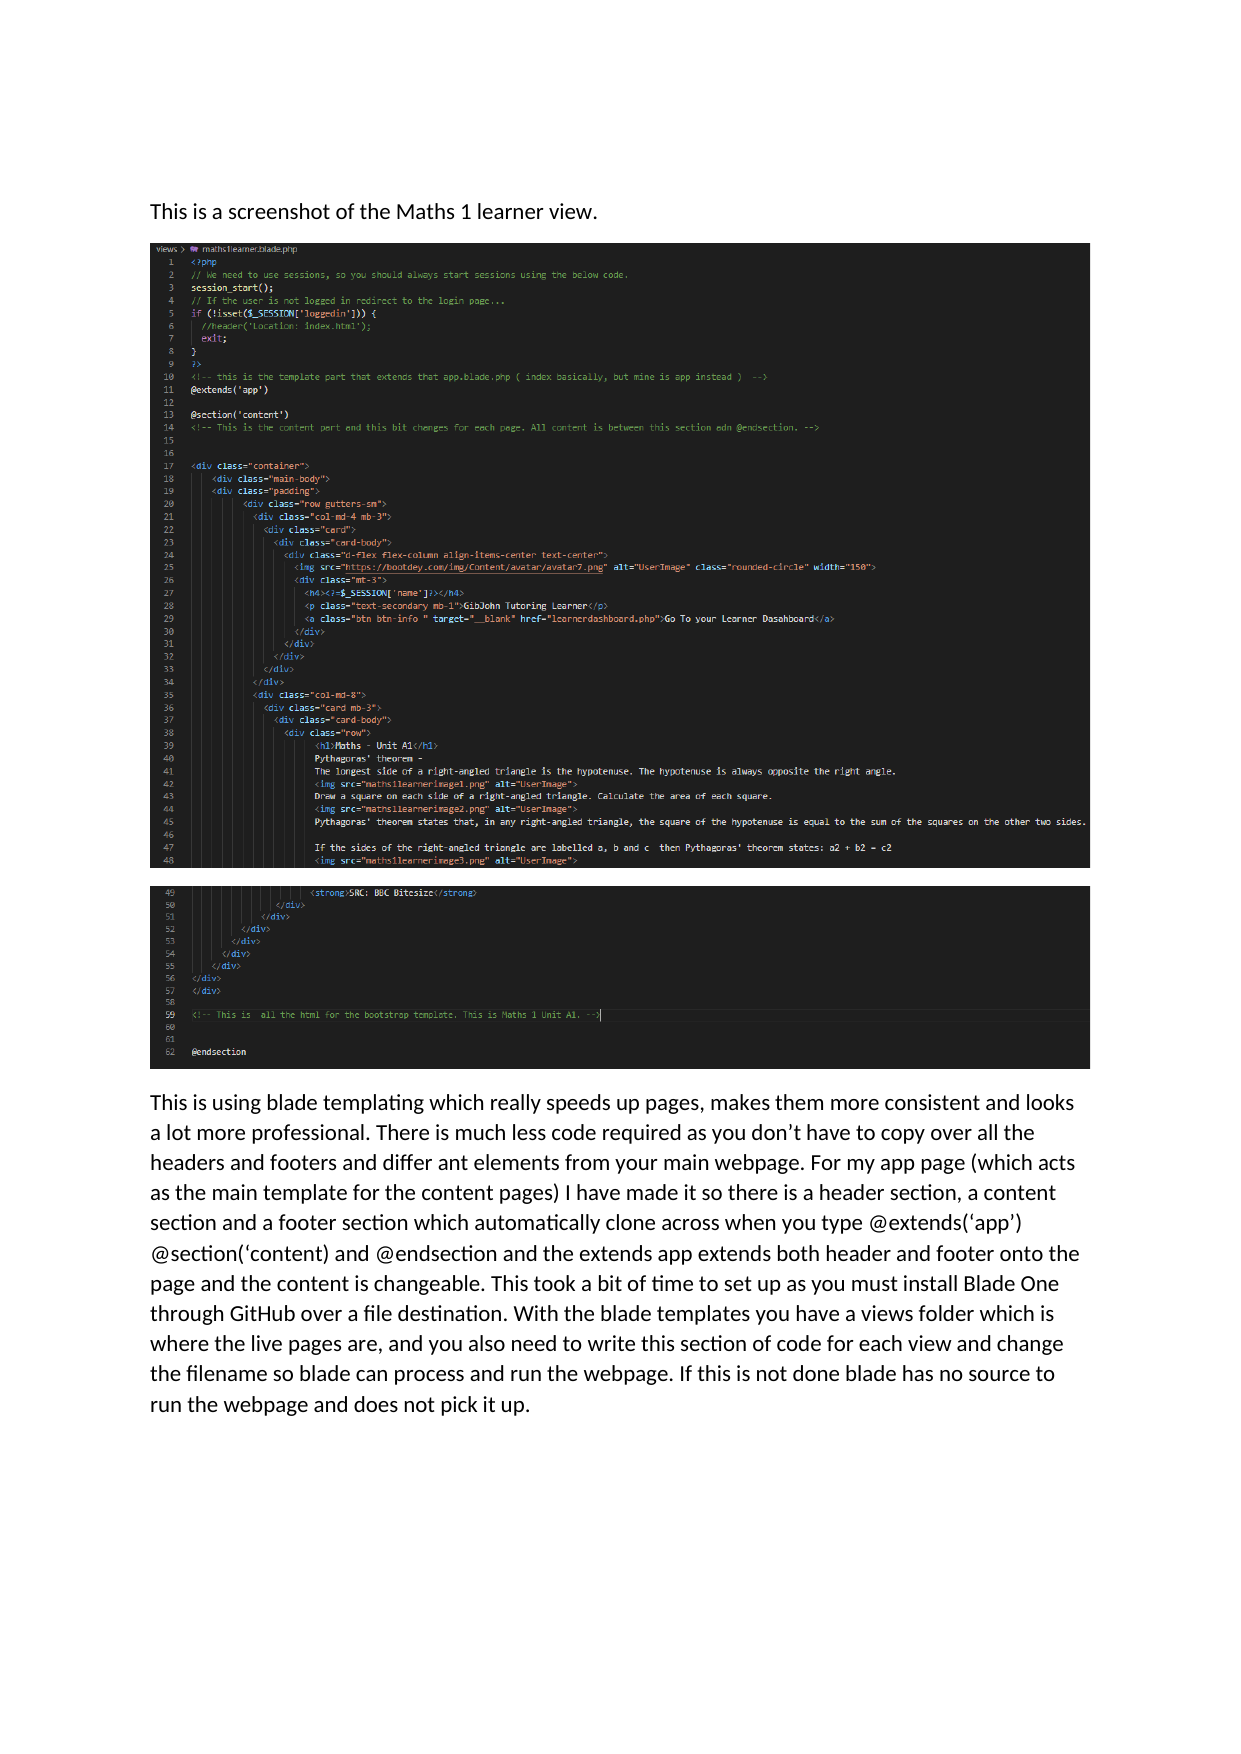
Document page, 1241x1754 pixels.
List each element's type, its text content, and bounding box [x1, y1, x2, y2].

picture [150, 243, 1091, 868]
text This is using blade templating which really speeds up pages, makes them more consistent and looks a lot more professional. There is much less code required as you don’t have to copy over all the headers and footers and differ ant elements from your main webpage. For my app page (which acts as the main template for the content pages) I have made it so there is a header section, a content section and a footer section which automatically clone across when you type @extends(‘app’) @section(‘content) and @endsection and the extends app extends both header and footer onto the page and the content is changeable. This took a bit of time to set up as you must install Blade One through GitHub over a file destination. With the blade templates you have a views folder which is where the live pages are, and you also need to write this section of code for each view and change the filename so blade can process and run the webpage. If this is not done blade has no source to run the webpage and does not pick it up. [150, 1088, 1090, 1418]
text This is a screenshot of the Maths 1 learner view. [150, 197, 1090, 225]
picture [150, 886, 1091, 1069]
